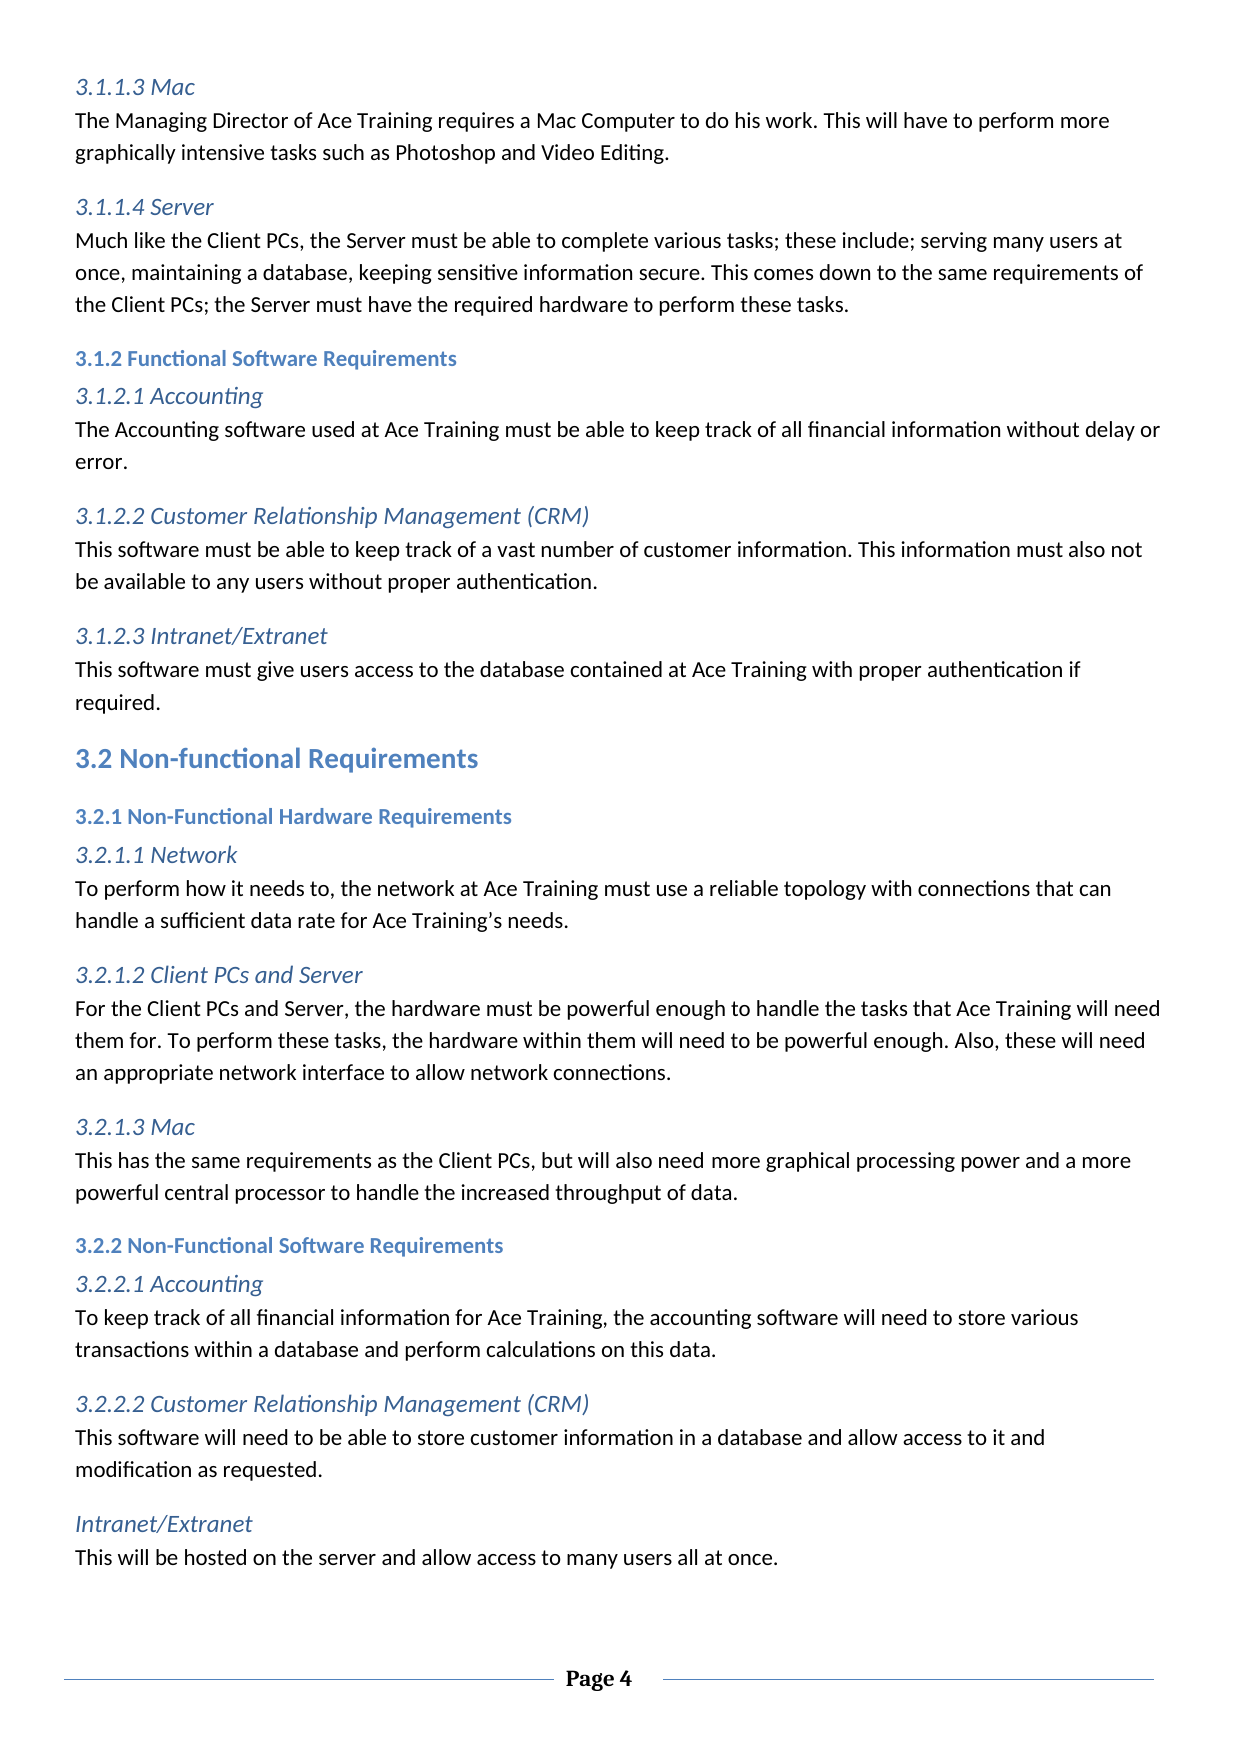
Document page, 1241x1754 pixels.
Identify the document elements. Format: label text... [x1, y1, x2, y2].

subtitle 3.2.2.2 Customer Relationship Management (CRM) [75, 1388, 1165, 1419]
subtitle Intranet/Extranet [75, 1508, 1165, 1539]
text This has the same requirements as the Client PCs, but will also need more graphical processing power and a more powerful central processor to handle the increased throughput of data. [75, 1146, 1165, 1207]
text This will be hosted on the server and allow access to many users all at once. [75, 1543, 1165, 1571]
subtitle 3.2.1.3 Mac [75, 1111, 1165, 1142]
text For the Client PCs and Server, the hardware must be powerful enough to handle the tasks that Ace Training will need them for. To perform these tasks, the hardware within them will need to be powerful enough. Also, these will need an appropriate network interface to allow network connections. [75, 994, 1165, 1086]
subtitle 3.2.2 Non-Functional Software Requirements [75, 1232, 1165, 1259]
text Much like the Client PCs, the Server must be able to complete various tasks; these include; serving many users at once, maintaining a database, keeping sensitive information secure. This comes down to the same requirements of the Client PCs; the Server must have the required hardware to perform these tasks. [75, 226, 1165, 319]
text To perform how it needs to, the network at Ace Training must use a reliable topology with connections that can handle a sufficient data rate for Ace Training’s needs. [75, 874, 1165, 934]
subtitle 3.2.1 Non-Functional Hardware Requirements [75, 802, 1165, 830]
text This software must be able to keep track of a vast number of customer information. This information must also not be available to any users without proper authentication. [75, 535, 1165, 595]
subtitle 3.1.1.3 Mac [75, 71, 1165, 102]
subtitle 3.2.1.2 Client PCs and Server [75, 959, 1165, 989]
subtitle 3.1.2.1 Accounting [75, 380, 1165, 411]
subtitle 3.2.1.1 Network [75, 839, 1165, 869]
text This software must give users access to the database contained at Ace Training with proper authentication if required. [75, 655, 1165, 716]
subtitle 3.1.2 Functional Software Requirements [75, 344, 1165, 372]
text This software will need to be able to store customer information in a database and allow access to it and modification as requested. [75, 1423, 1165, 1483]
subtitle 3.1.1.4 Server [75, 191, 1165, 222]
text The Managing Director of Ace Training requires a Mac Computer to do his work. This will have to perform more graphically intensive tasks such as Photoshop and Video Editing. [75, 106, 1165, 166]
subtitle 3.1.2.3 Intranet/Extranet [75, 620, 1165, 651]
subtitle 3.1.2.2 Customer Relationship Management (CRM) [75, 500, 1165, 531]
text To keep track of all financial information for Ace Training, the accounting software will need to store various transactions within a database and perform calculations on this data. [75, 1303, 1165, 1363]
subtitle 3.2.2.1 Accounting [75, 1268, 1165, 1298]
text The Accounting software used at Ace Training must be able to keep track of all financial information without delay or error. [75, 415, 1165, 475]
subtitle Non-functional Requirements [75, 741, 1165, 776]
